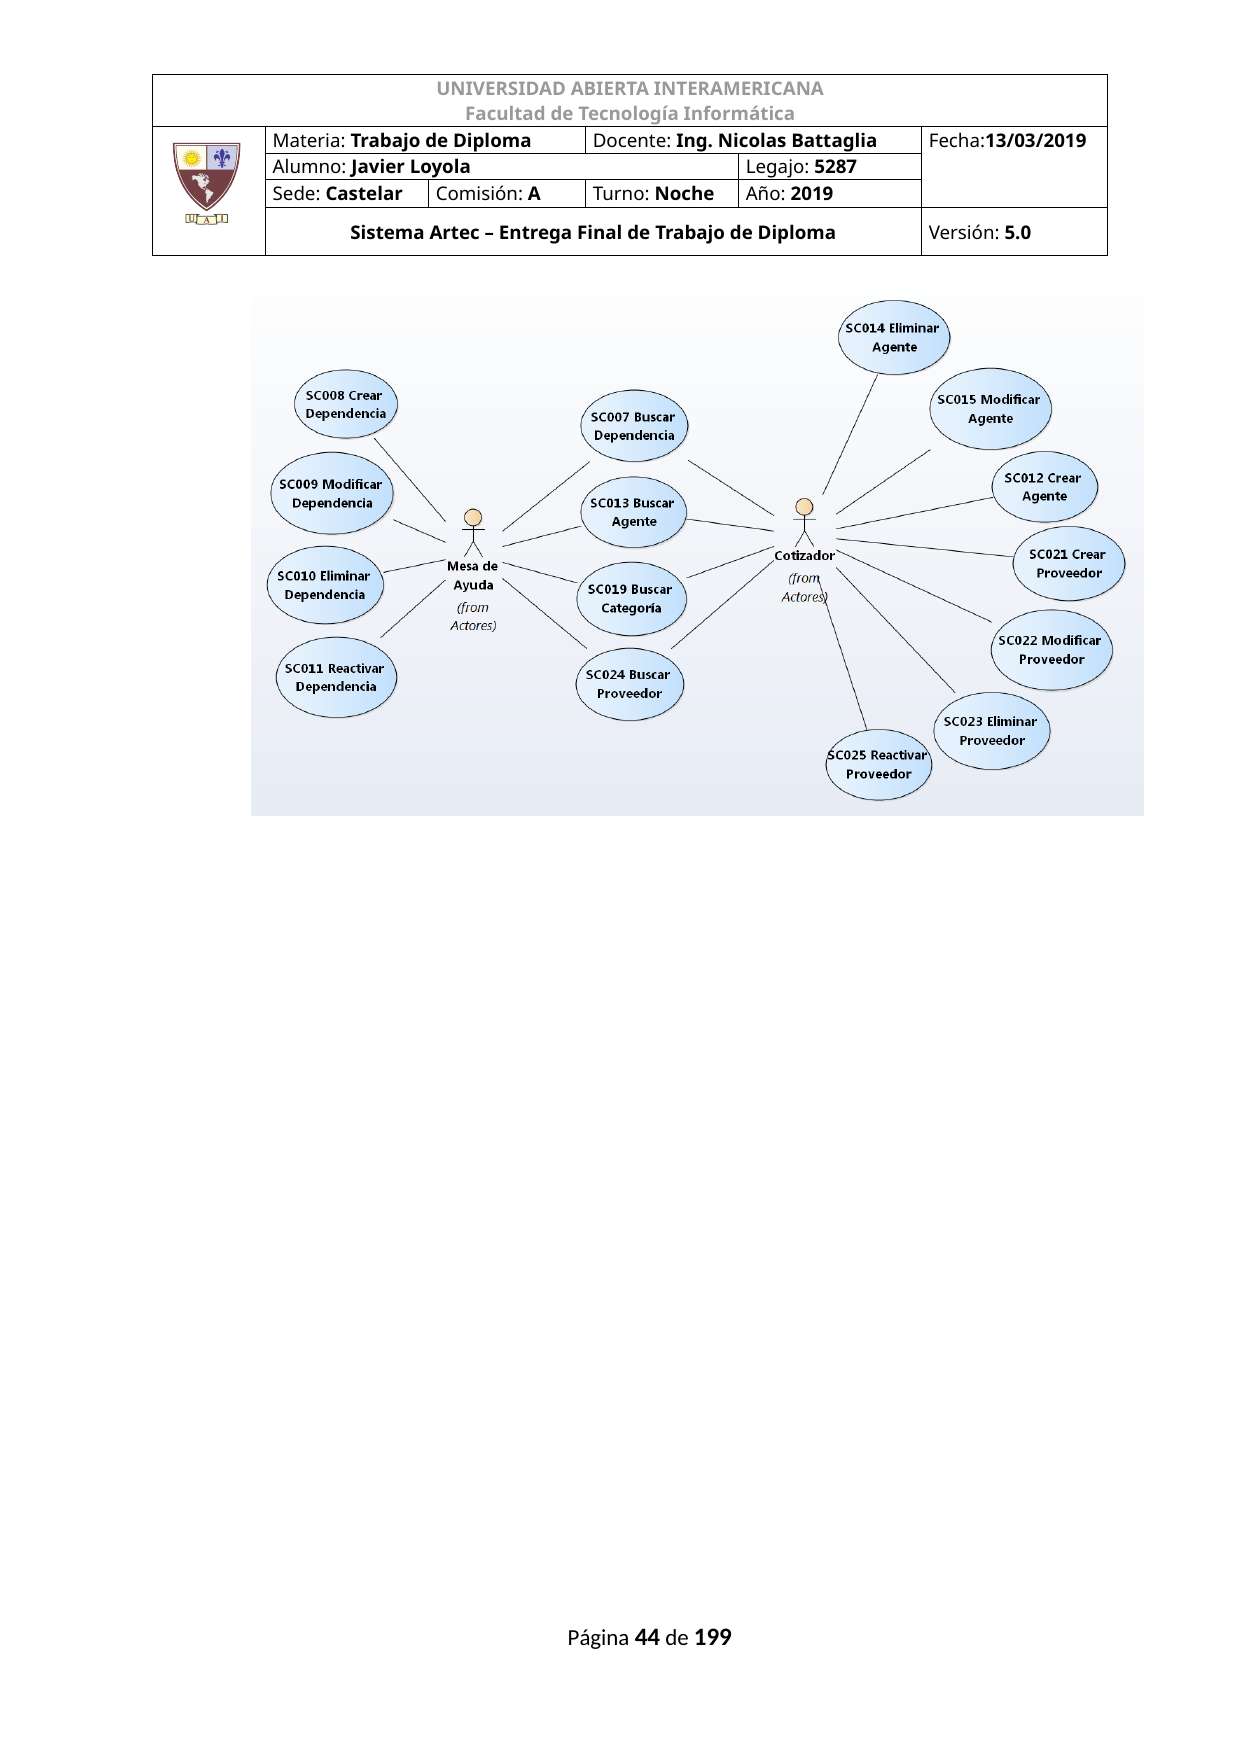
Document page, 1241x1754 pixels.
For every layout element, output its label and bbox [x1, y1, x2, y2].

picture [251, 284, 1145, 816]
picture [157, 136, 257, 228]
